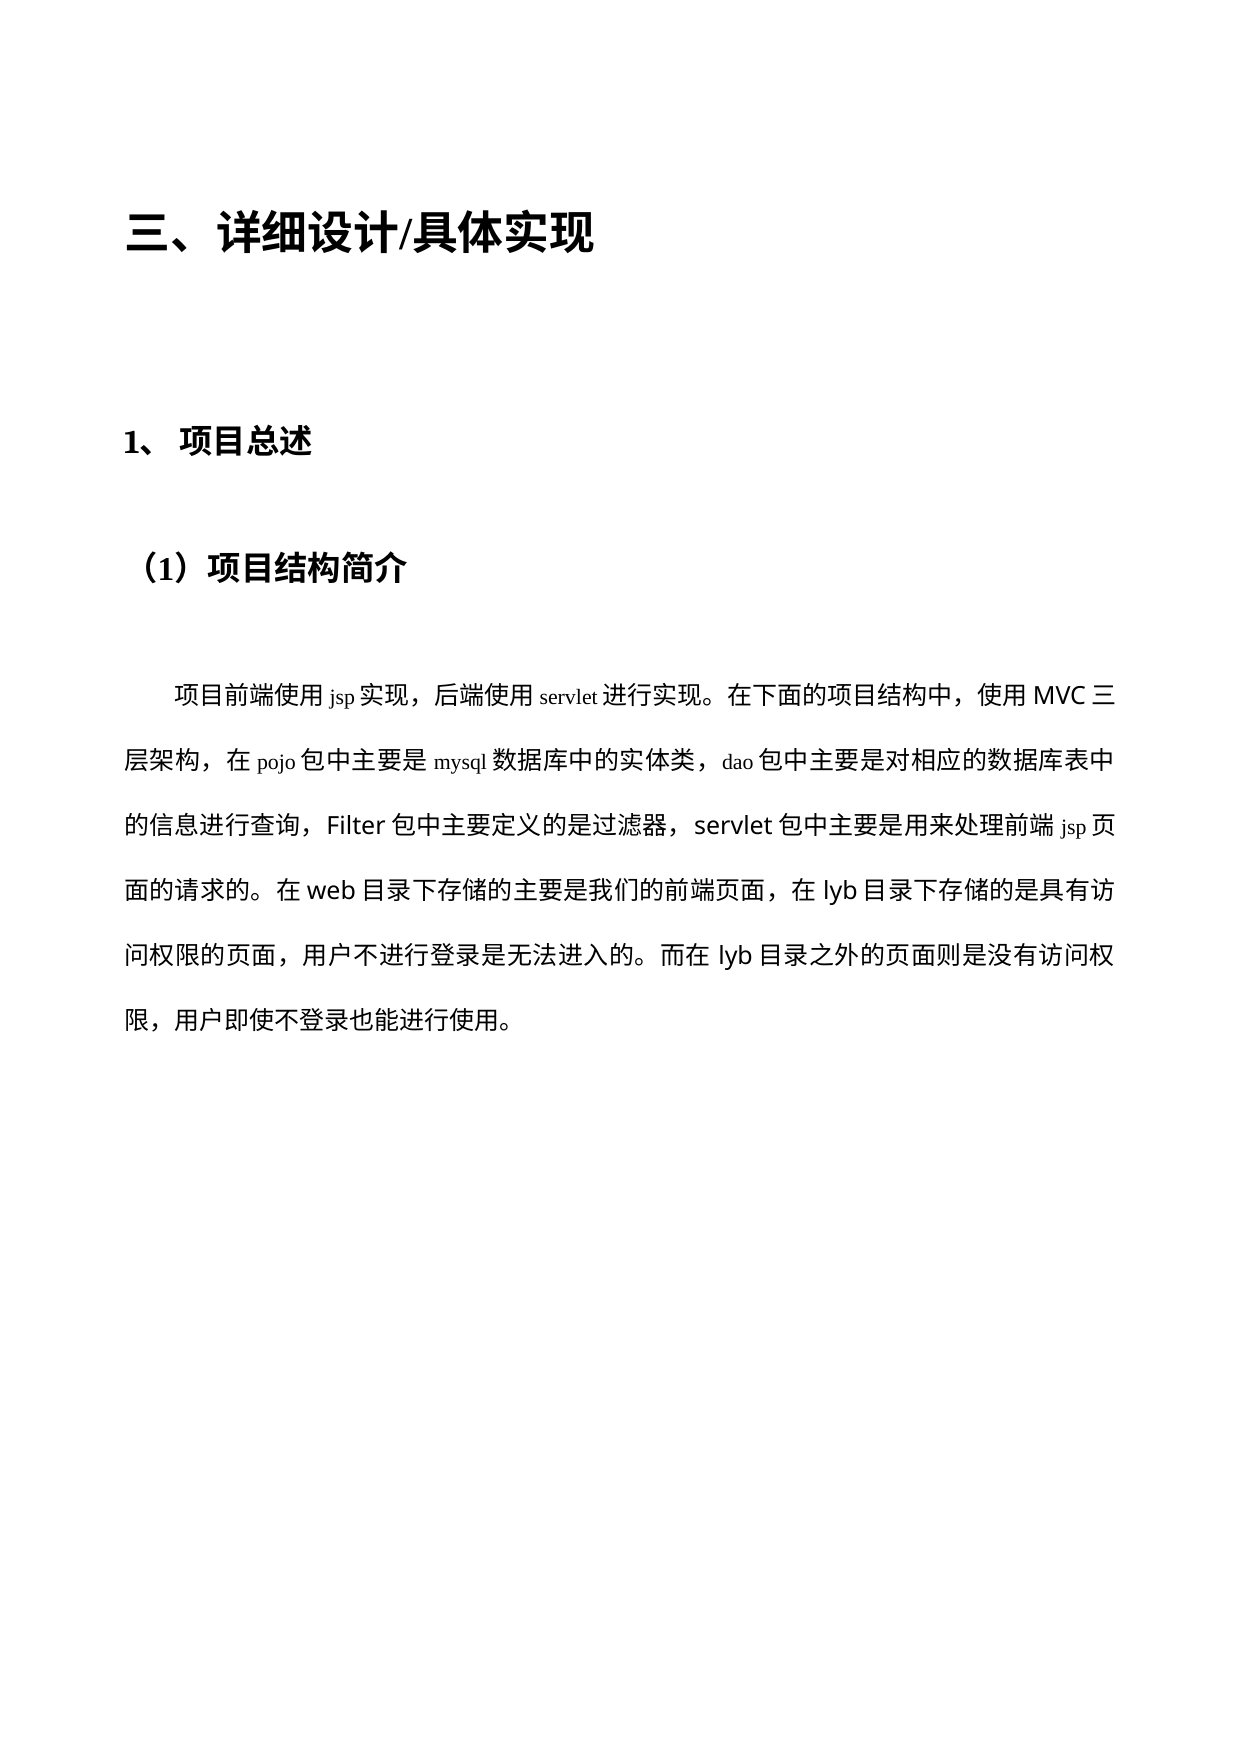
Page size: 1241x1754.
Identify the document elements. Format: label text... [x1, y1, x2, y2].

subtitle （1）项目结构简介 [124, 534, 1116, 599]
text 项目前端使用jsp实现，后端使用servlet进行实现。在下面的项目结构中，使用MVC三层架构，在pojo包中主要是mysql数据库中的实体类，dao包中主要是对相应的数据库表中的信息进行查询，Filter包中主要定义的是过滤器，servlet包中主要是用来处理前端jsp页面的请求的。在web目录下存储的主要是我们的前端页面，在lyb目录下存储的是具有访问权限的页面，用户不进行登录是无法进入的。而在lyb目录之外的页面则是没有访问权限，用户即使不登录也能进行使用。 [124, 661, 1116, 1051]
subtitle 项目总述 [124, 407, 1116, 472]
subtitle 三、详细设计/具体实现 [124, 181, 1116, 279]
